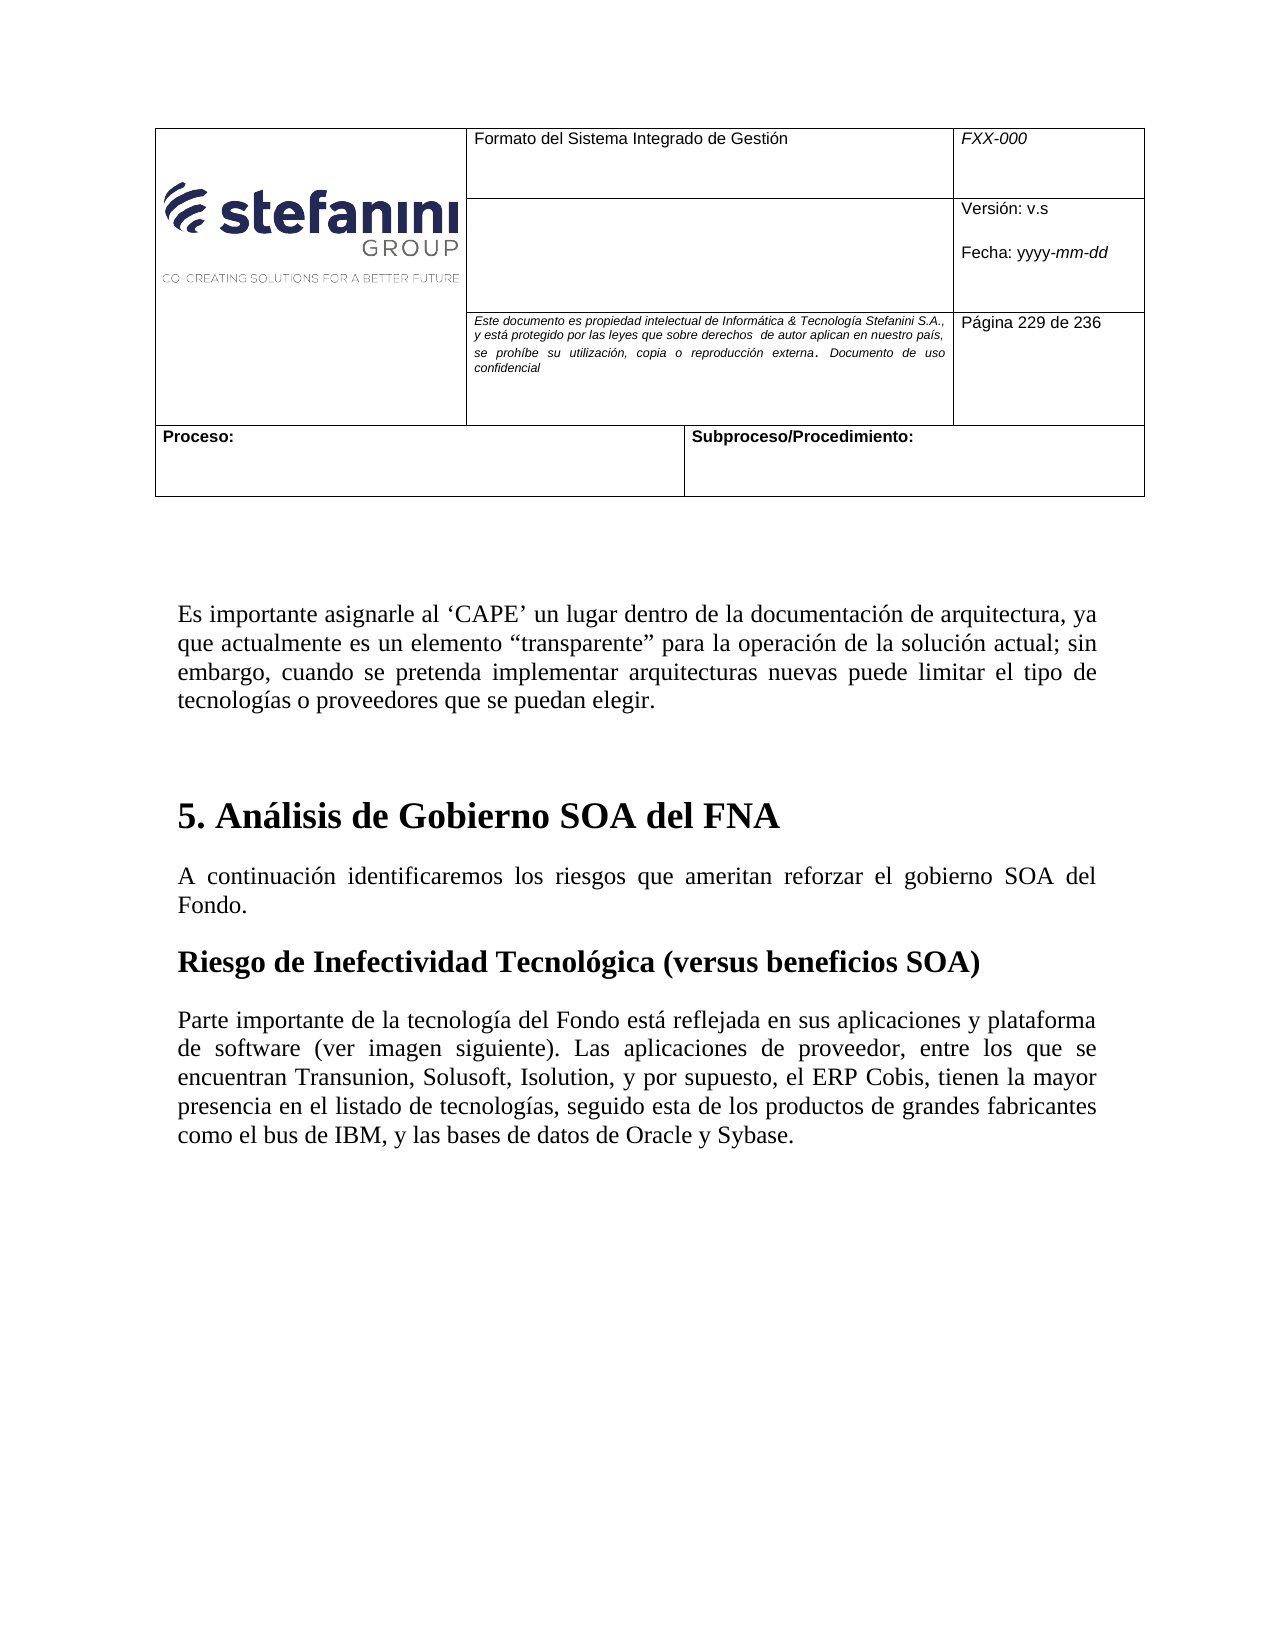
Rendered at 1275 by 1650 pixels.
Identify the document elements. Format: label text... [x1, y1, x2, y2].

text Es importante asignarle al ‘CAPE’ un lugar dentro de la documentación de arquitectura, ya que actualmente es un elemento “transparente” para la operación de la solución actual; sin embargo, cuando se pretenda implementar arquitecturas nuevas puede limitar el tipo de tecnologías o proveedores que se puedan elegir. [177, 599, 1098, 714]
text Parte importante de la tecnología del Fondo está reflejada en sus aplicaciones y plataforma de software (ver imagen siguiente). Las aplicaciones de proveedor, entre los que se encuentran Transunion, Solusoft, Isolution, y por supuesto, el ERP Cobis, tienen la mayor presencia en el listado de tecnologías, seguido esta de los productos de grandes fabricantes como el bus de IBM, y las bases de datos de Oracle y Sybase. [177, 1005, 1098, 1148]
subtitle Riesgo de Inefectividad Tecnológica (versus beneficios SOA) [177, 944, 1098, 980]
picture [162, 182, 460, 286]
subtitle 5. Análisis de Gobierno SOA del FNA [177, 793, 1098, 836]
text A continuación identificaremos los riesgos que ameritan reforzar el gobierno SOA del Fondo. [177, 861, 1098, 919]
